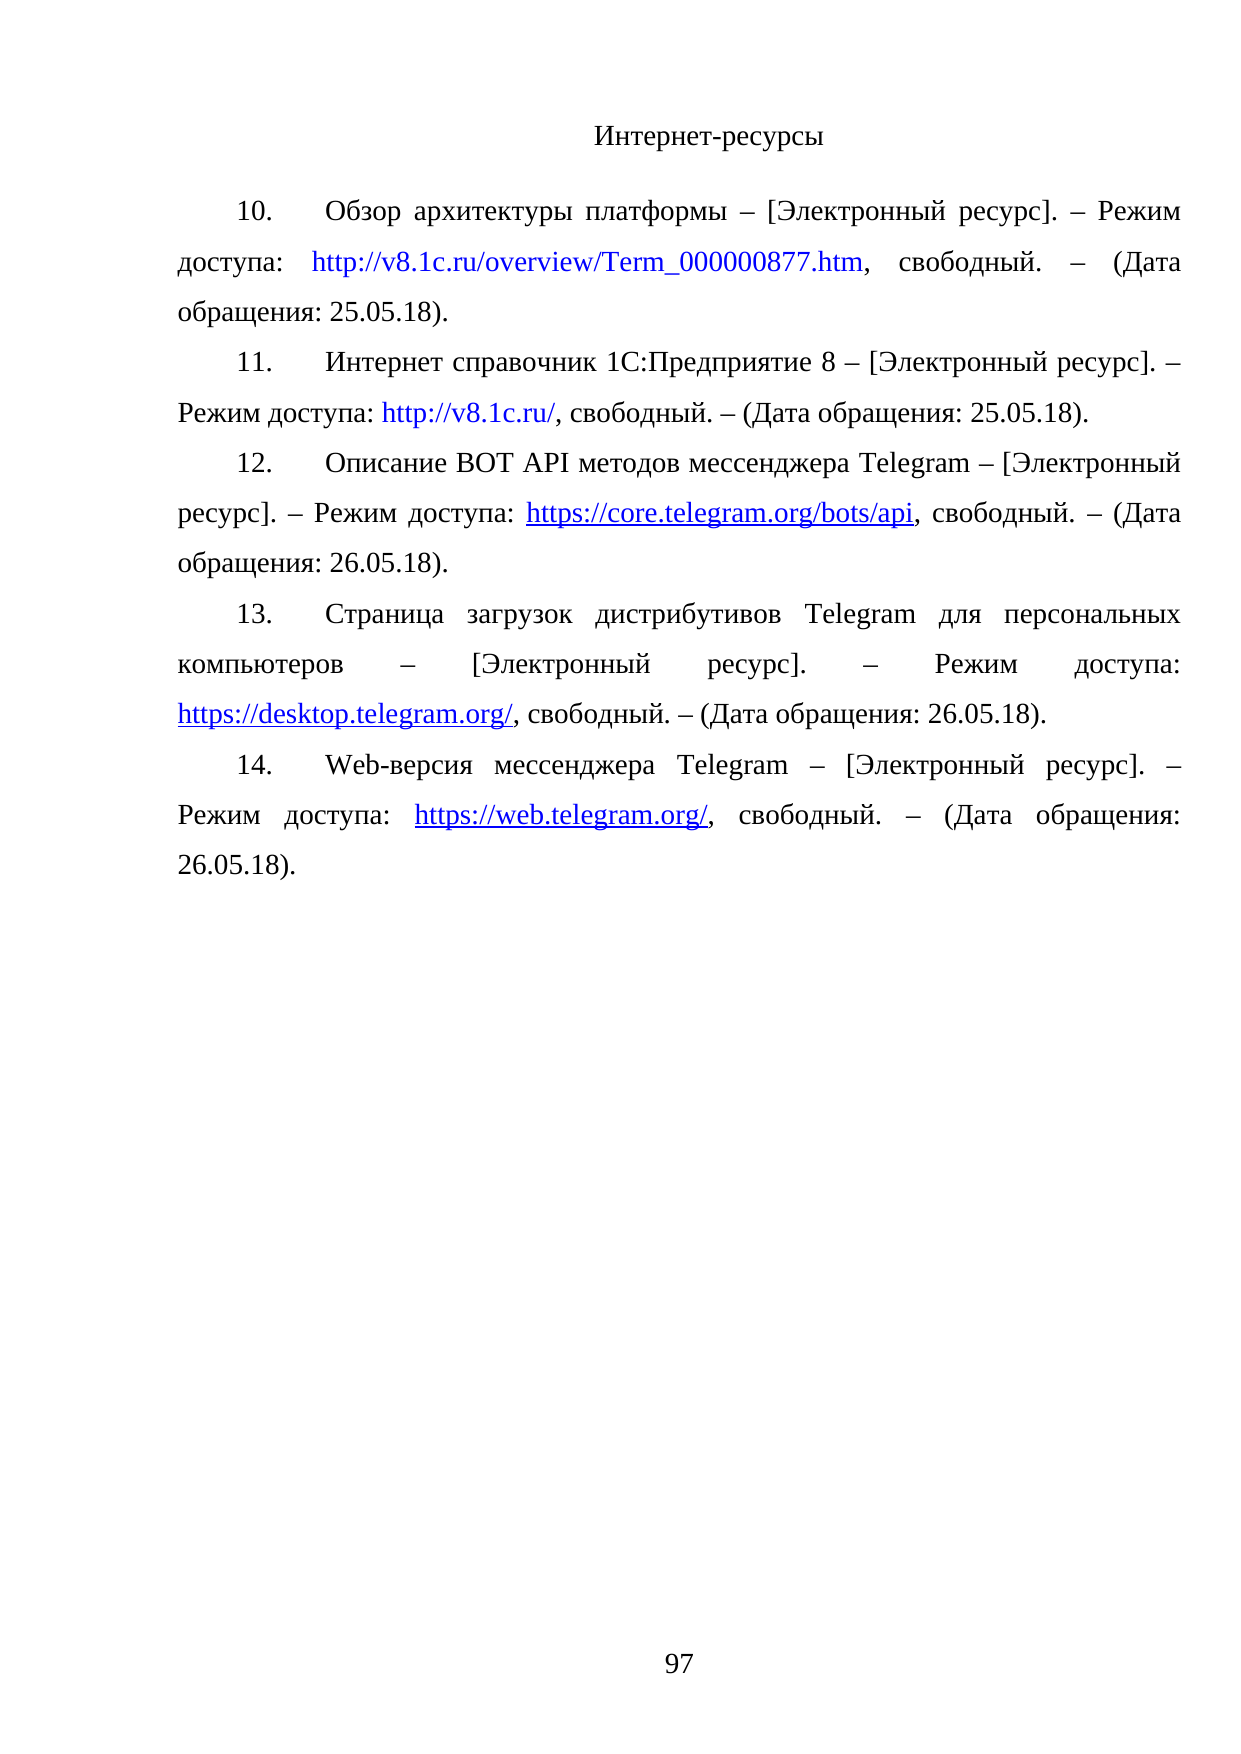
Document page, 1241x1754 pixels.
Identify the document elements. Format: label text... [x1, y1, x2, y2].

list Интернет справочник 1С:Предприятие 8 – [Электронный ресурс]. – Режим доступа: http://v8.1c.ru/, свободный. – (Дата обращения: 25.05.18). [177, 344, 1181, 428]
list Web-версия мессенджера Telegram – [Электронный ресурс]. – Режим доступа: https://web.telegram.org/, свободный. – (Дата обращения: 26.05.18). [177, 747, 1181, 881]
list Страница загрузок дистрибутивов Telegram для персональных компьютеров – [Электронный ресурс]. – Режим доступа: https://desktop.telegram.org/, свободный. – (Дата обращения: 26.05.18). [177, 596, 1181, 730]
text Интернет-ресурсы [177, 118, 1181, 152]
list Описание BOT API методов мессенджера Telegram – [Электронный ресурс]. – Режим доступа: https://core.telegram.org/bots/api, свободный. – (Дата обращения: 26.05.18). [177, 445, 1181, 579]
list Обзор архитектуры платформы – [Электронный ресурс]. – Режим доступа: http://v8.1c.ru/overview/Term_000000877.htm, свободный. – (Дата обращения: 25.05.18). [177, 193, 1181, 328]
